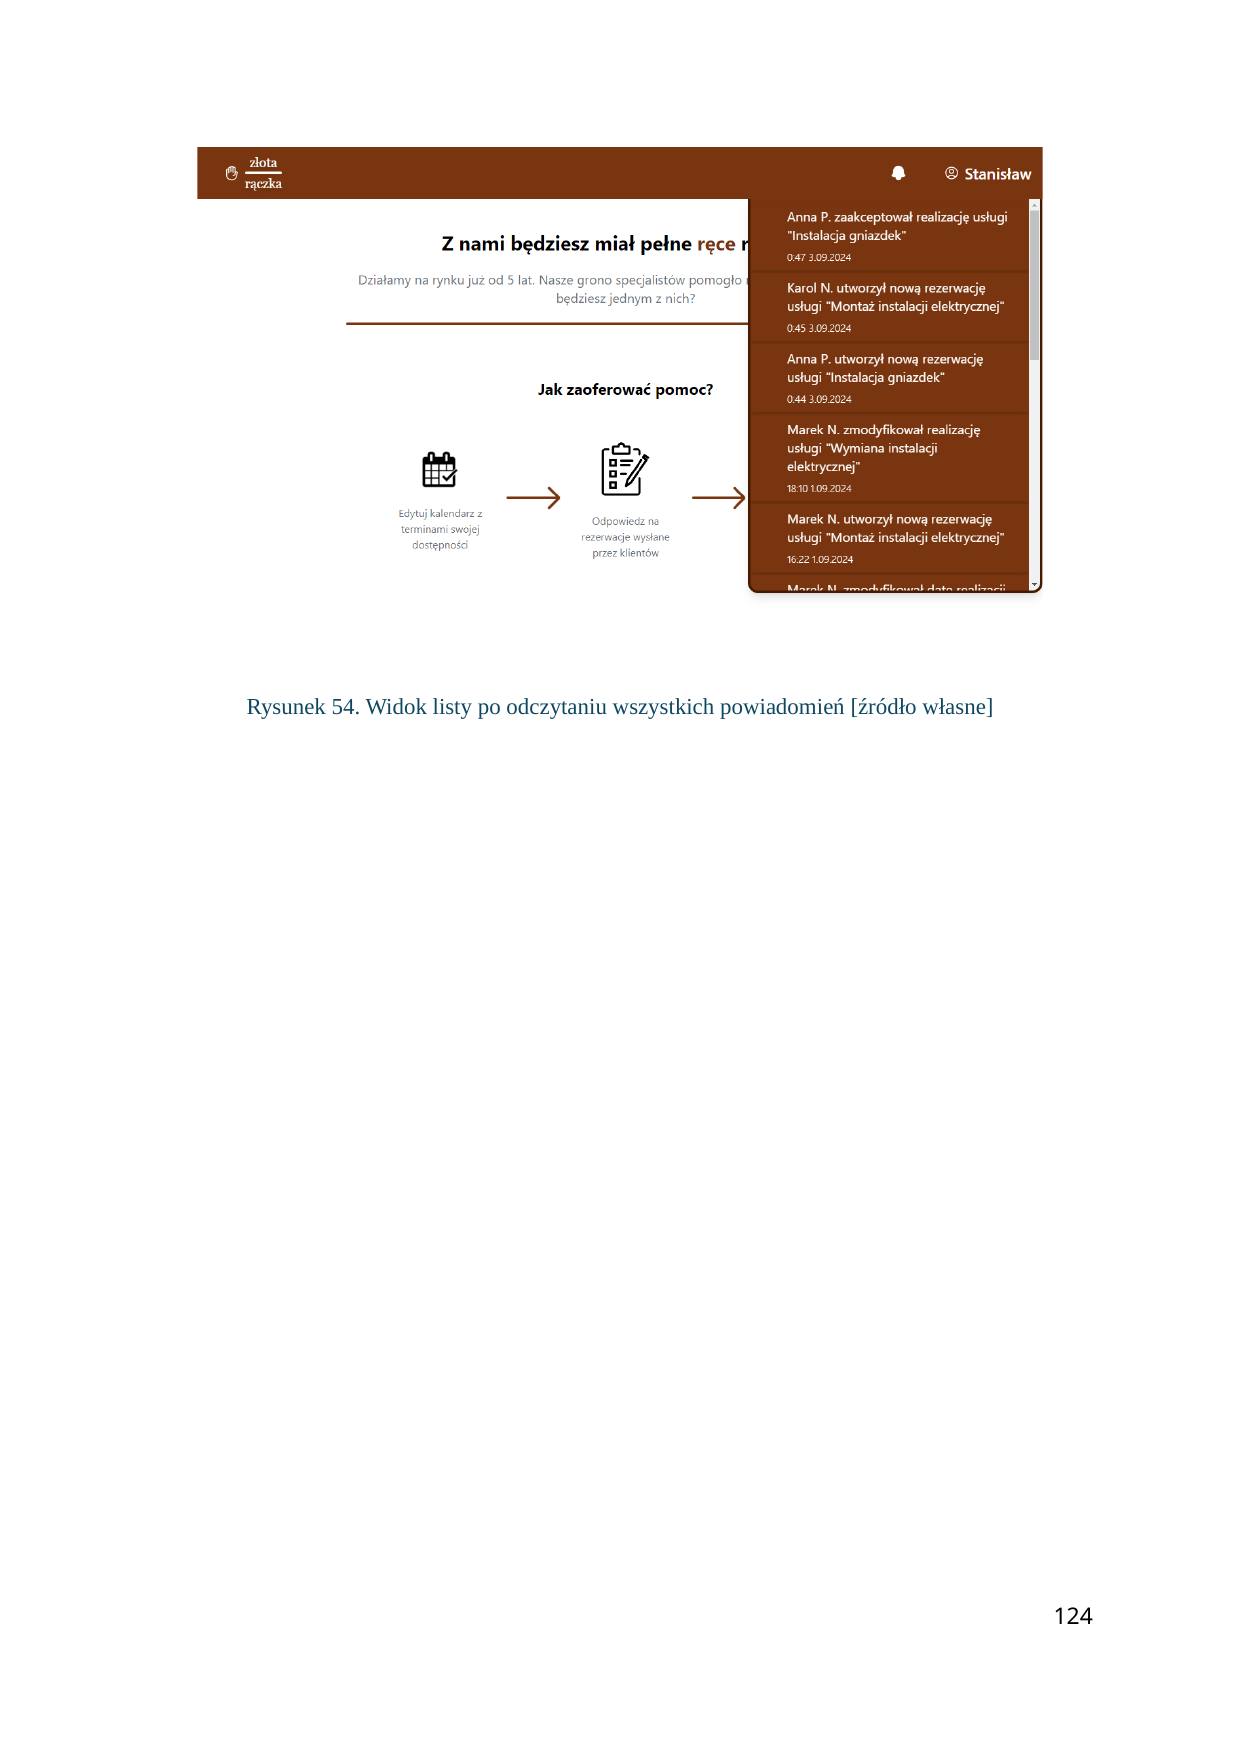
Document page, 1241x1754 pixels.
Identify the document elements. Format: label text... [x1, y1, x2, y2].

picture [197, 147, 1043, 667]
text Rysunek 54. Widok listy po odczytaniu wszystkich powiadomień [źródło własne] [148, 693, 1093, 719]
